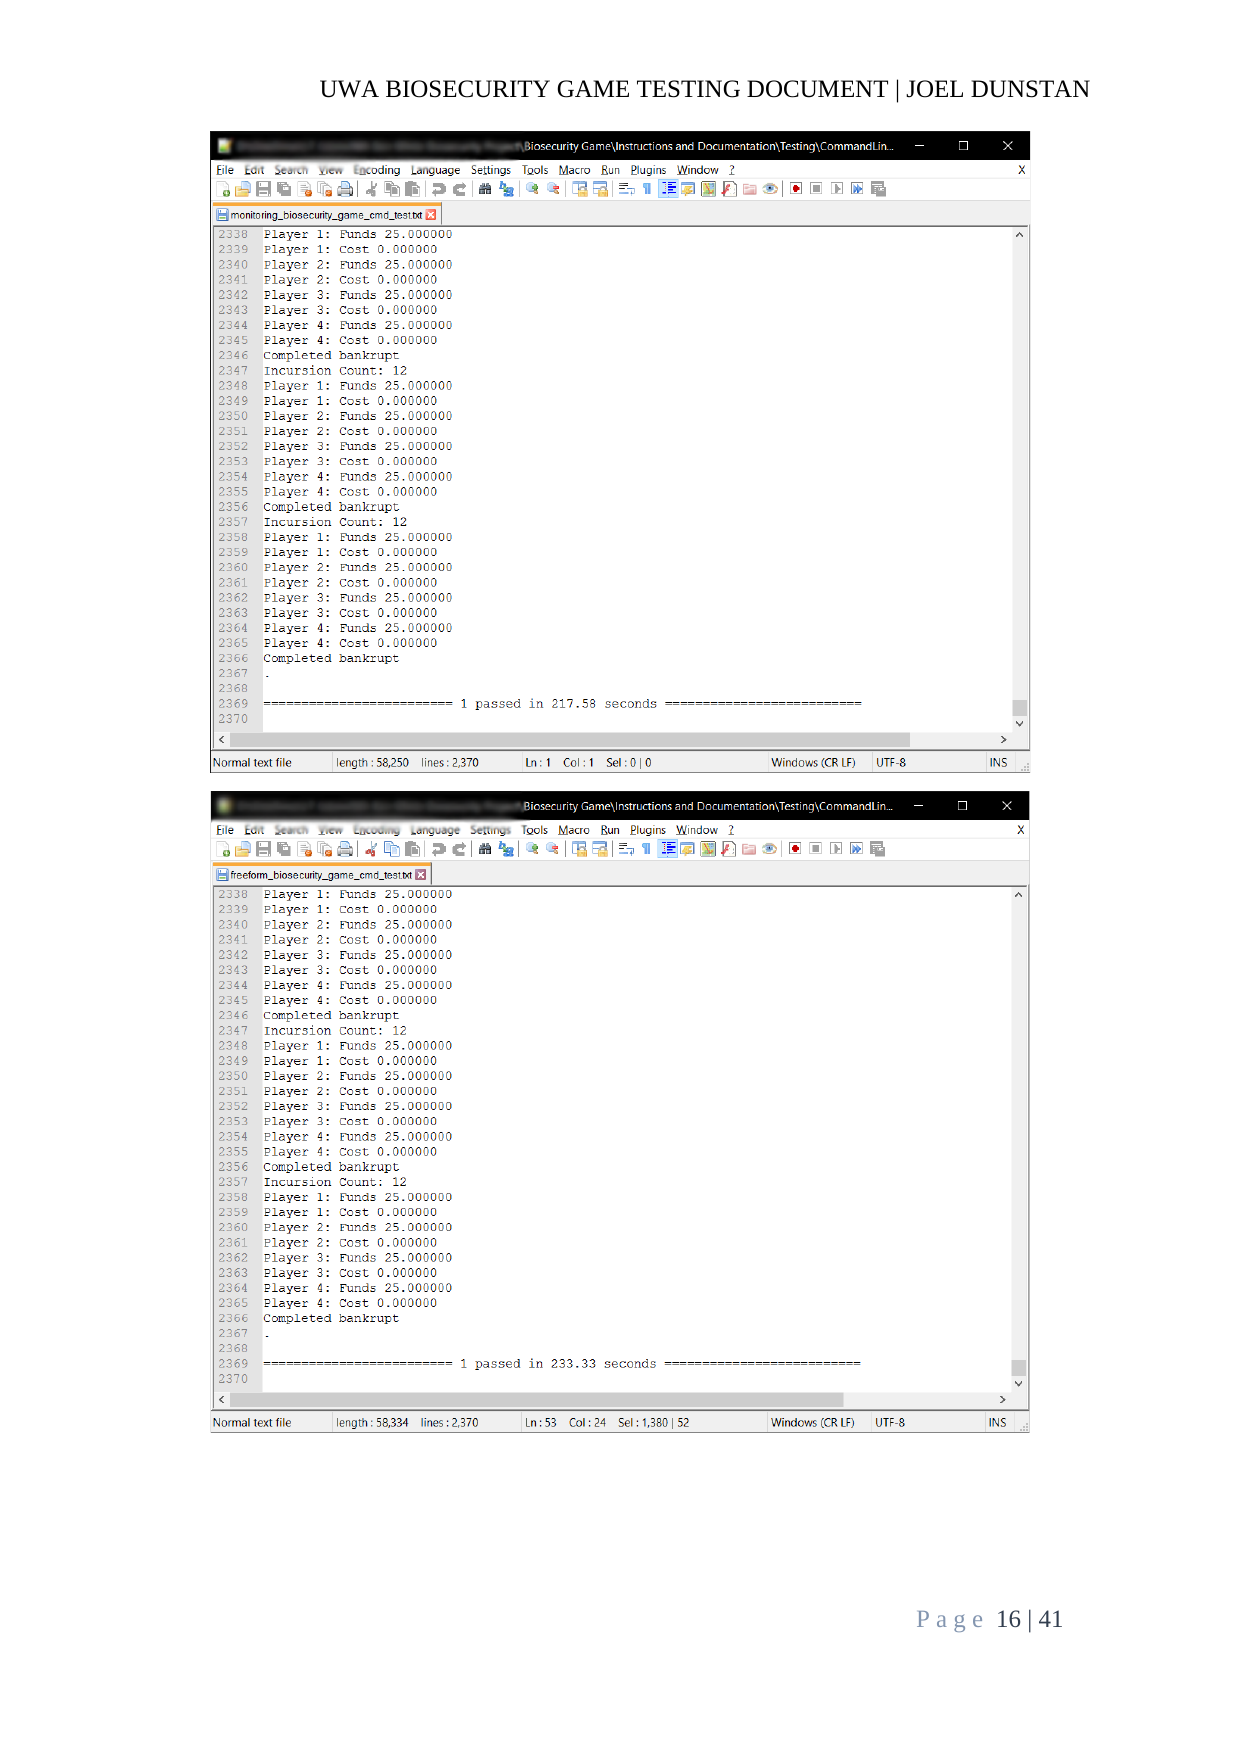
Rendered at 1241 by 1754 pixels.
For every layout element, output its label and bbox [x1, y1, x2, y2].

picture [210, 791, 1030, 1433]
picture [210, 131, 1030, 773]
